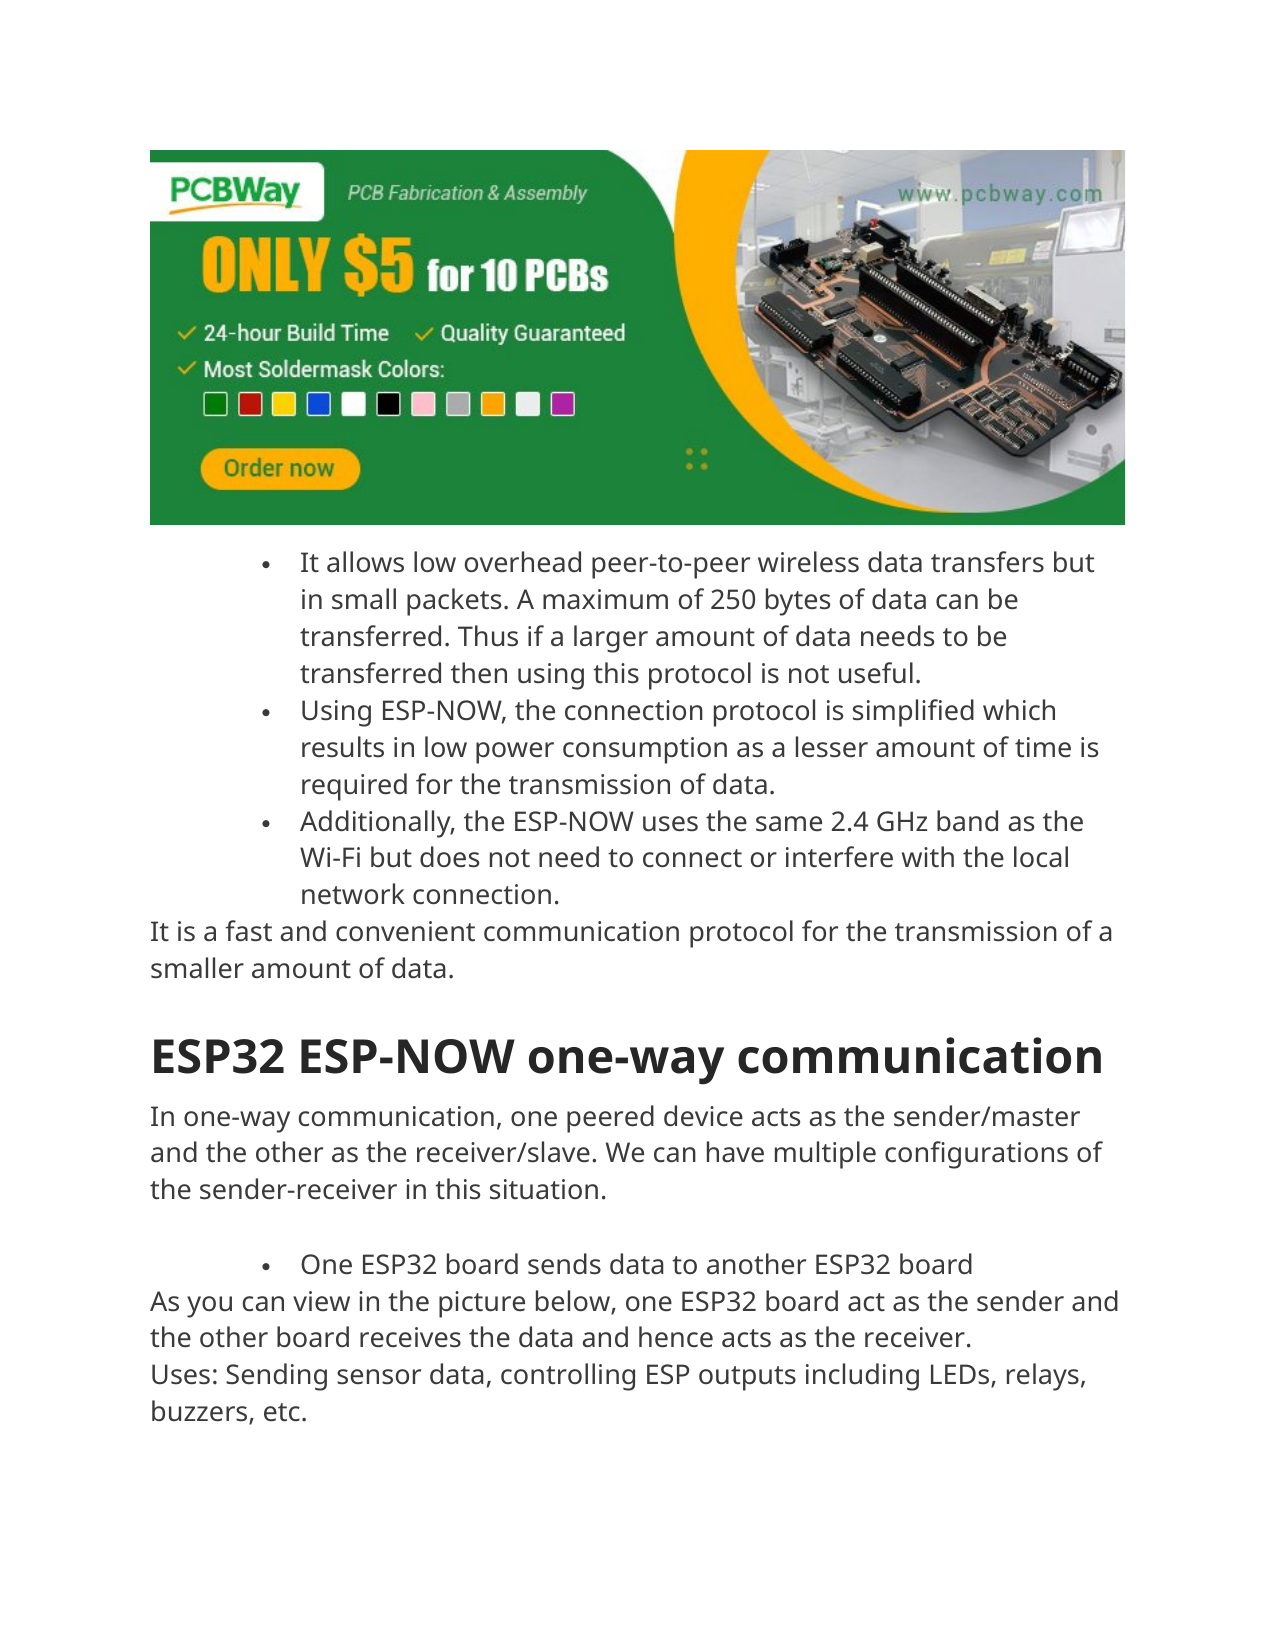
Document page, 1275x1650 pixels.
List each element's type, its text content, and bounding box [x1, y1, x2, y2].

list One ESP32 board sends data to another ESP32 board [262, 1245, 1125, 1282]
list Using ESP-NOW, the connection protocol is simplified which results in low power consumption as a lesser amount of time is required for the transmission of data. [262, 691, 1125, 802]
list Additionally, the ESP-NOW uses the same 2.4 GHz band as the Wi-Fi but does not need to connect or interfere with the local network connection. [262, 802, 1125, 913]
text It is a fast and convenient communication protocol for the transmission of a smaller amount of data. [150, 913, 1125, 986]
subtitle ESP32 ESP-NOW one-way communication [150, 1024, 1125, 1088]
picture [150, 150, 1125, 525]
text In one-way communication, one peered device acts as the sender/master and the other as the receiver/slave. We can have multiple configurations of the sender-receiver in this situation. [150, 1097, 1125, 1208]
text As you can view in the picture below, one ESP32 board act as the sender and the other board receives the data and hence acts as the receiver. Uses: Sending sensor data, controlling ESP outputs including LEDs, relays, buzzers, etc. [150, 1282, 1125, 1429]
list It allows low overhead peer-to-peer wireless data transfers but in small packets. A maximum of 250 bytes of data can be transferred. Thus if a larger amount of data needs to be transferred then using this protocol is not useful. [262, 544, 1125, 691]
